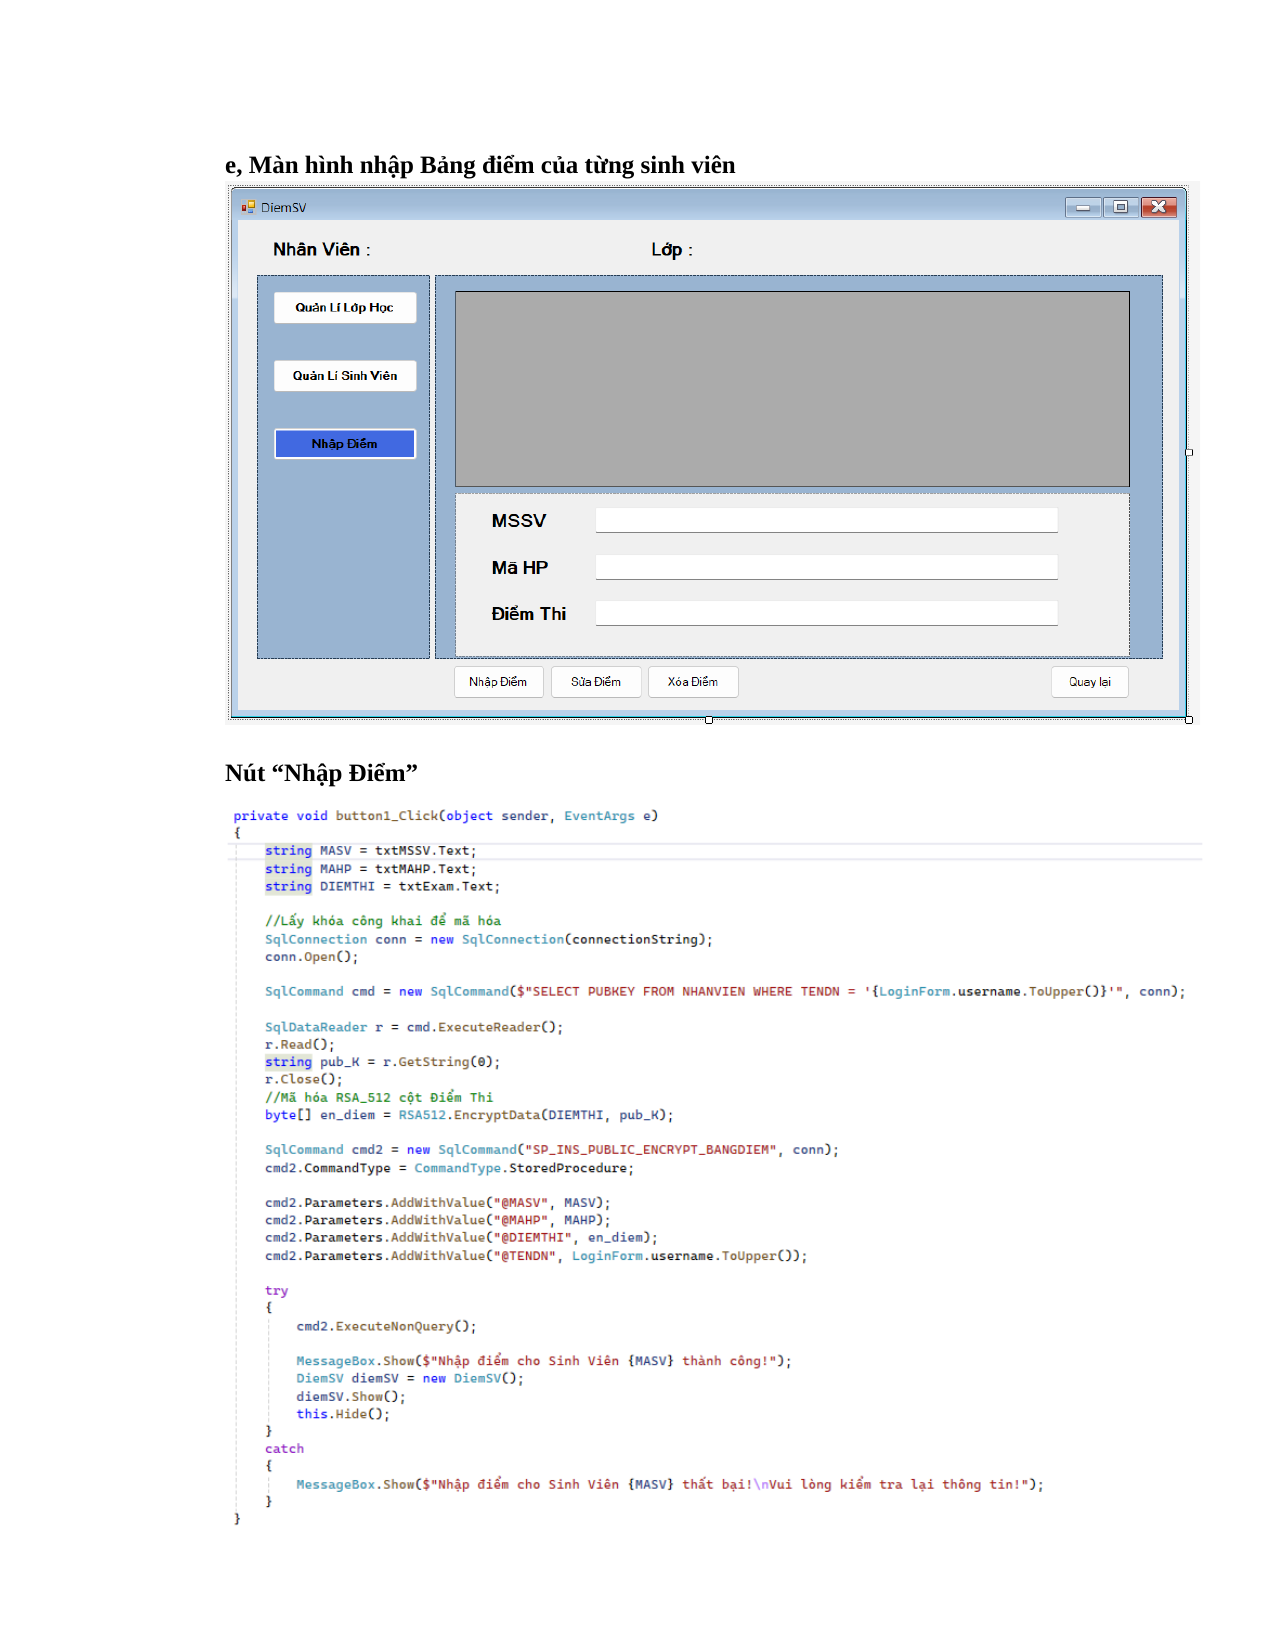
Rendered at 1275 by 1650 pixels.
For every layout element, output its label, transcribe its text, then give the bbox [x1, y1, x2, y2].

list e, Màn hình nhập Bảng điểm của từng sinh viên [225, 150, 1125, 179]
picture [225, 181, 1200, 725]
picture [227, 806, 1203, 1531]
list Nút “Nhập Điểm” [225, 758, 1125, 787]
